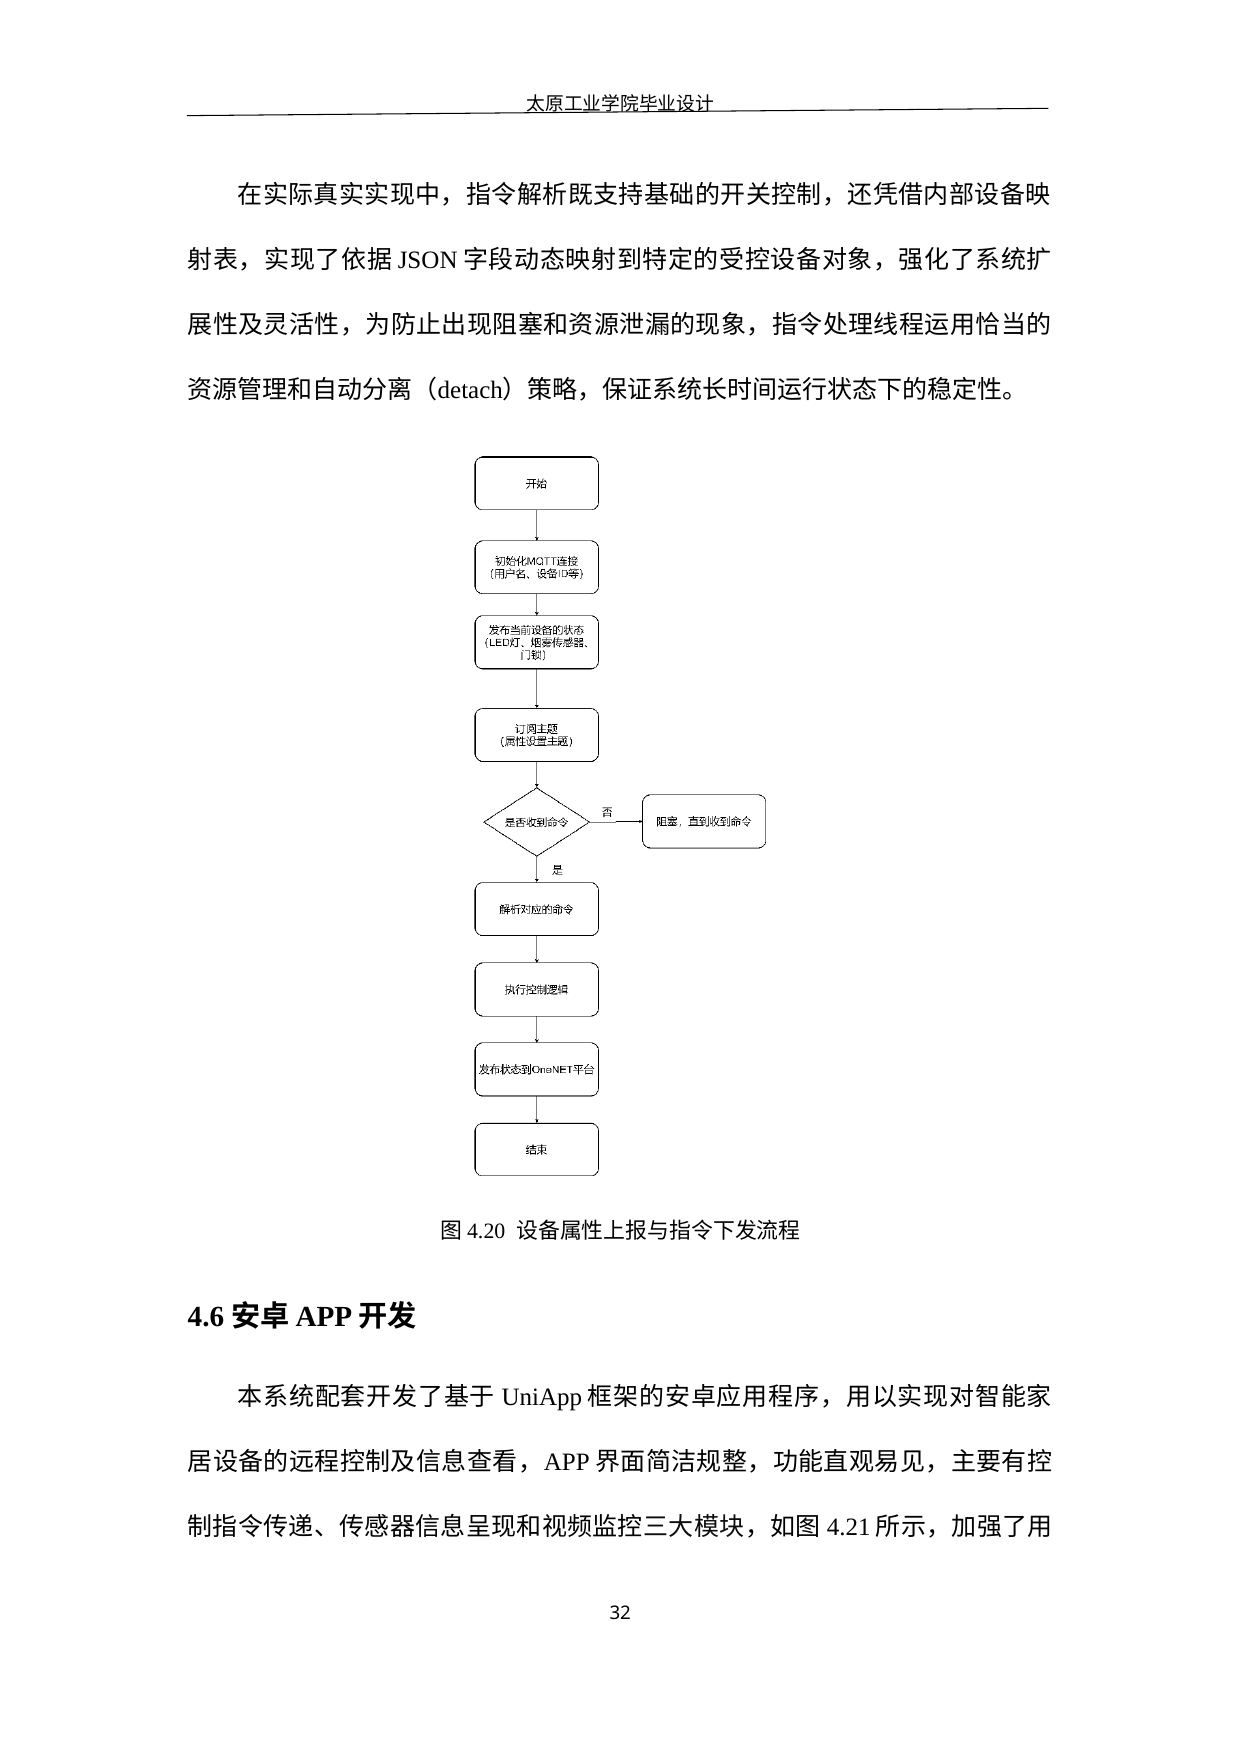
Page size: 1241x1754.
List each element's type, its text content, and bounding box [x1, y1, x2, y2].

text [187, 1362, 1053, 1557]
text 在实际真实实现中，指令解析既支持基础的开关控制，还凭借内部设备映射表，实现了依据JSON字段动态映射到特定的受控设备对象，强化了系统扩展性及灵活性，为防止出现阻塞和资源泄漏的现象，指令处理线程运用恰当的资源管理和自动分离（detach）策略，保证系统长时间运行状态下的稳定性。 [187, 160, 1053, 420]
picture [474, 456, 766, 1176]
